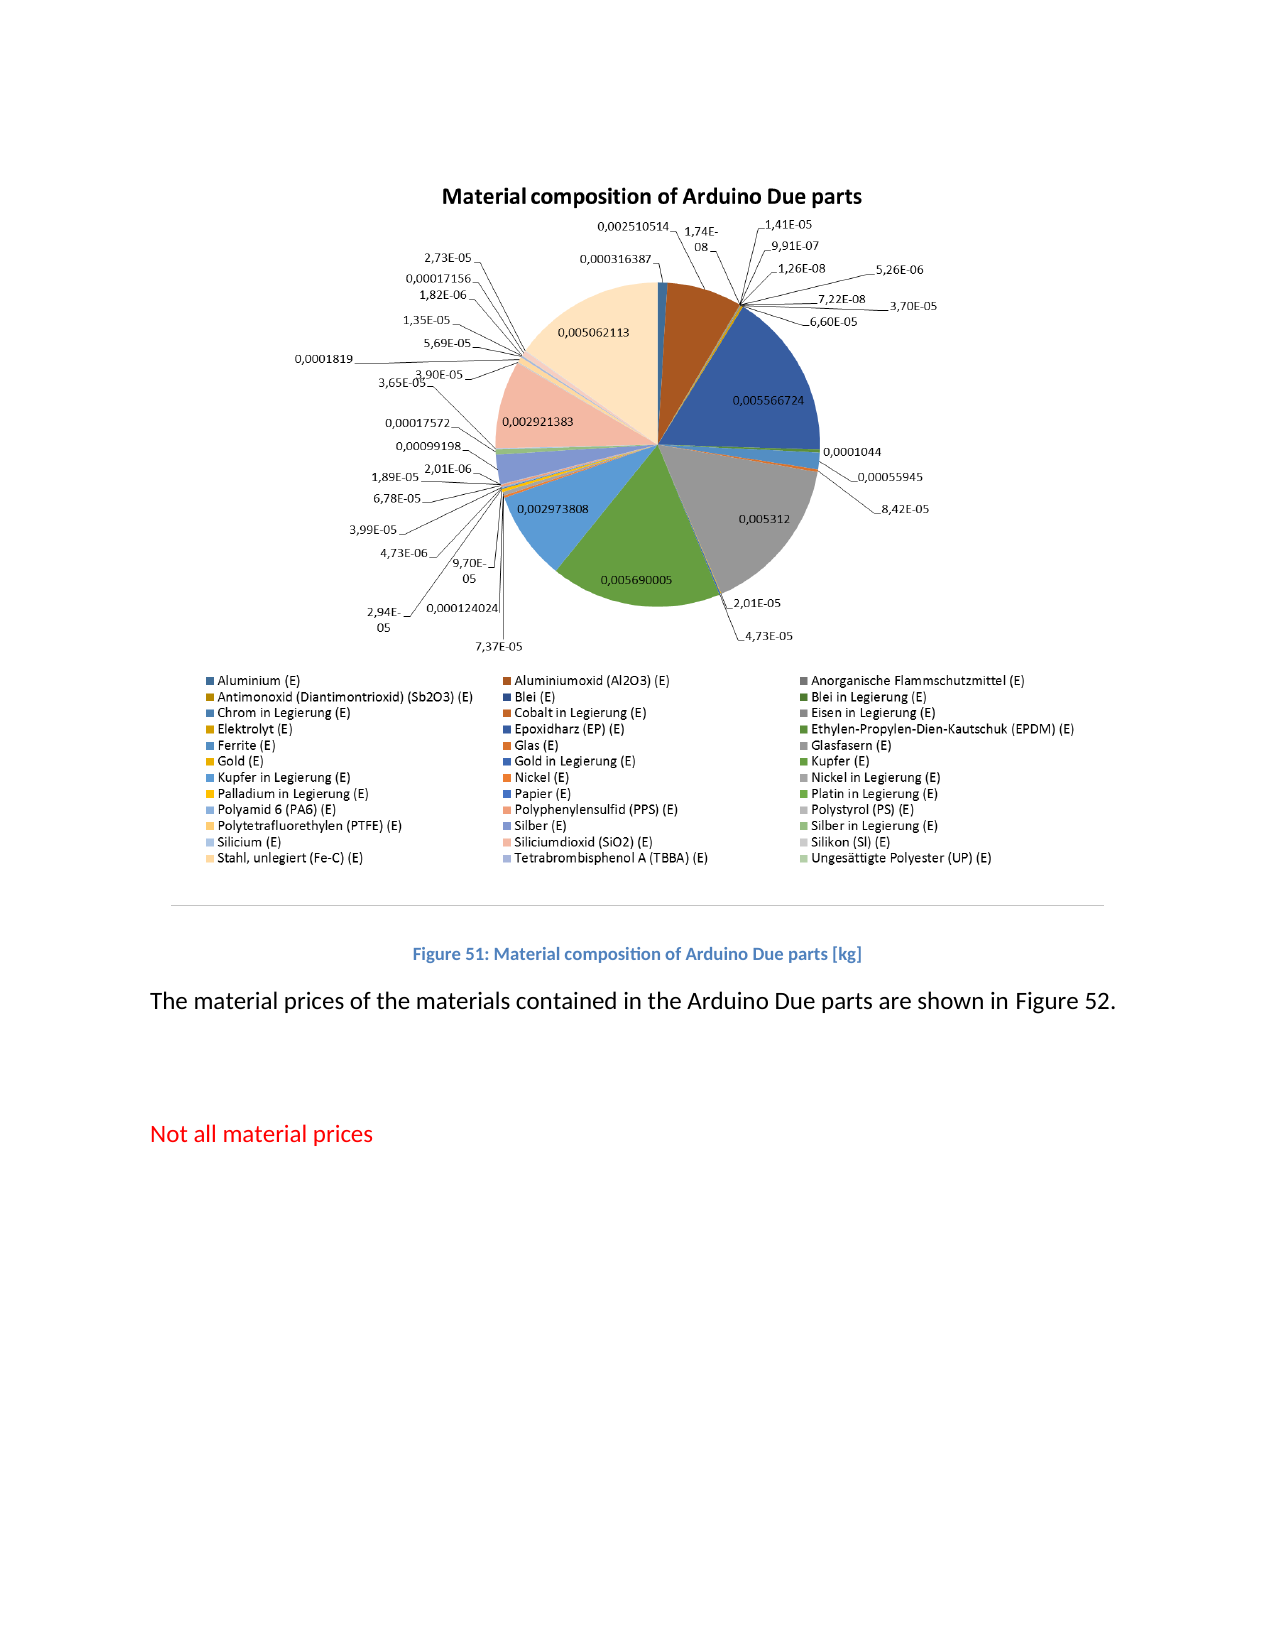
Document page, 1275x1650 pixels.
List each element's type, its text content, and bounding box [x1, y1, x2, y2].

text The material prices of the materials contained in the Arduino Due parts are shown in Figure 52. [150, 985, 1125, 1016]
text Figure : Material composition of Arduino Due parts [kg] [150, 942, 1125, 964]
picture [171, 150, 1104, 906]
text Not all material prices [150, 1118, 1125, 1149]
